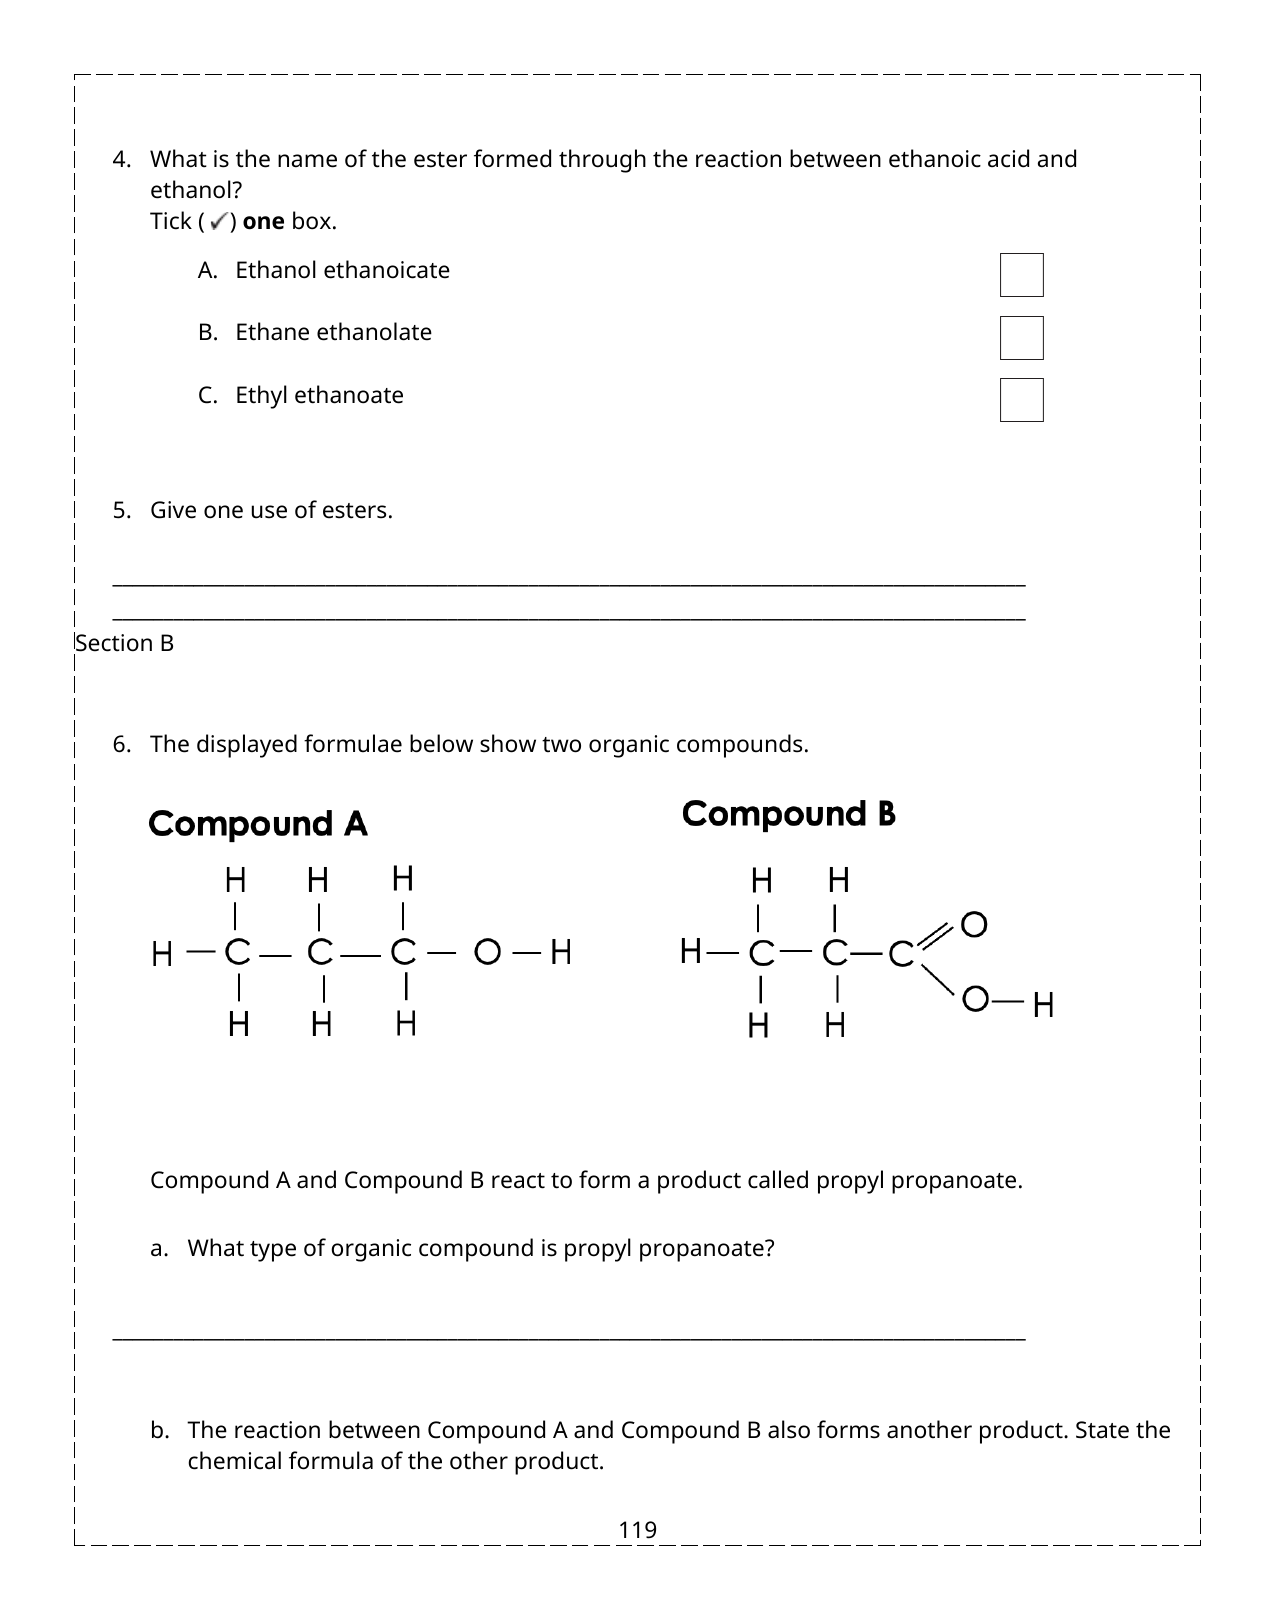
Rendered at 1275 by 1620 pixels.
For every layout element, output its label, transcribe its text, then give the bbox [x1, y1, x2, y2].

list What type of organic compound is propyl propanoate? [150, 1231, 1200, 1263]
picture [997, 314, 1048, 363]
picture [210, 212, 230, 230]
list The displayed formulae below show two organic compounds. [112, 728, 1200, 759]
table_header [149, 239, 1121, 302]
picture [119, 786, 1085, 1068]
picture [997, 376, 1048, 425]
text Section B [75, 627, 1200, 658]
list What is the name of the ester formed through the reaction between ethanoic acid and ethanol? [112, 143, 1141, 205]
picture [997, 251, 1048, 300]
text __________________________________________________________________________________________ [112, 593, 1200, 624]
list The reaction between Compound A and Compound B also forms another product. State the chemical formula of the other product. [150, 1414, 1200, 1476]
list Give one use of esters. [112, 494, 1200, 526]
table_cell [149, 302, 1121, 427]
list Compound A and Compound B react to form a product called propyl propanoate. [150, 1164, 1200, 1195]
list Tick ( ) one box. [150, 205, 1141, 237]
text __________________________________________________________________________________________ [112, 559, 1200, 591]
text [112, 1313, 1200, 1344]
